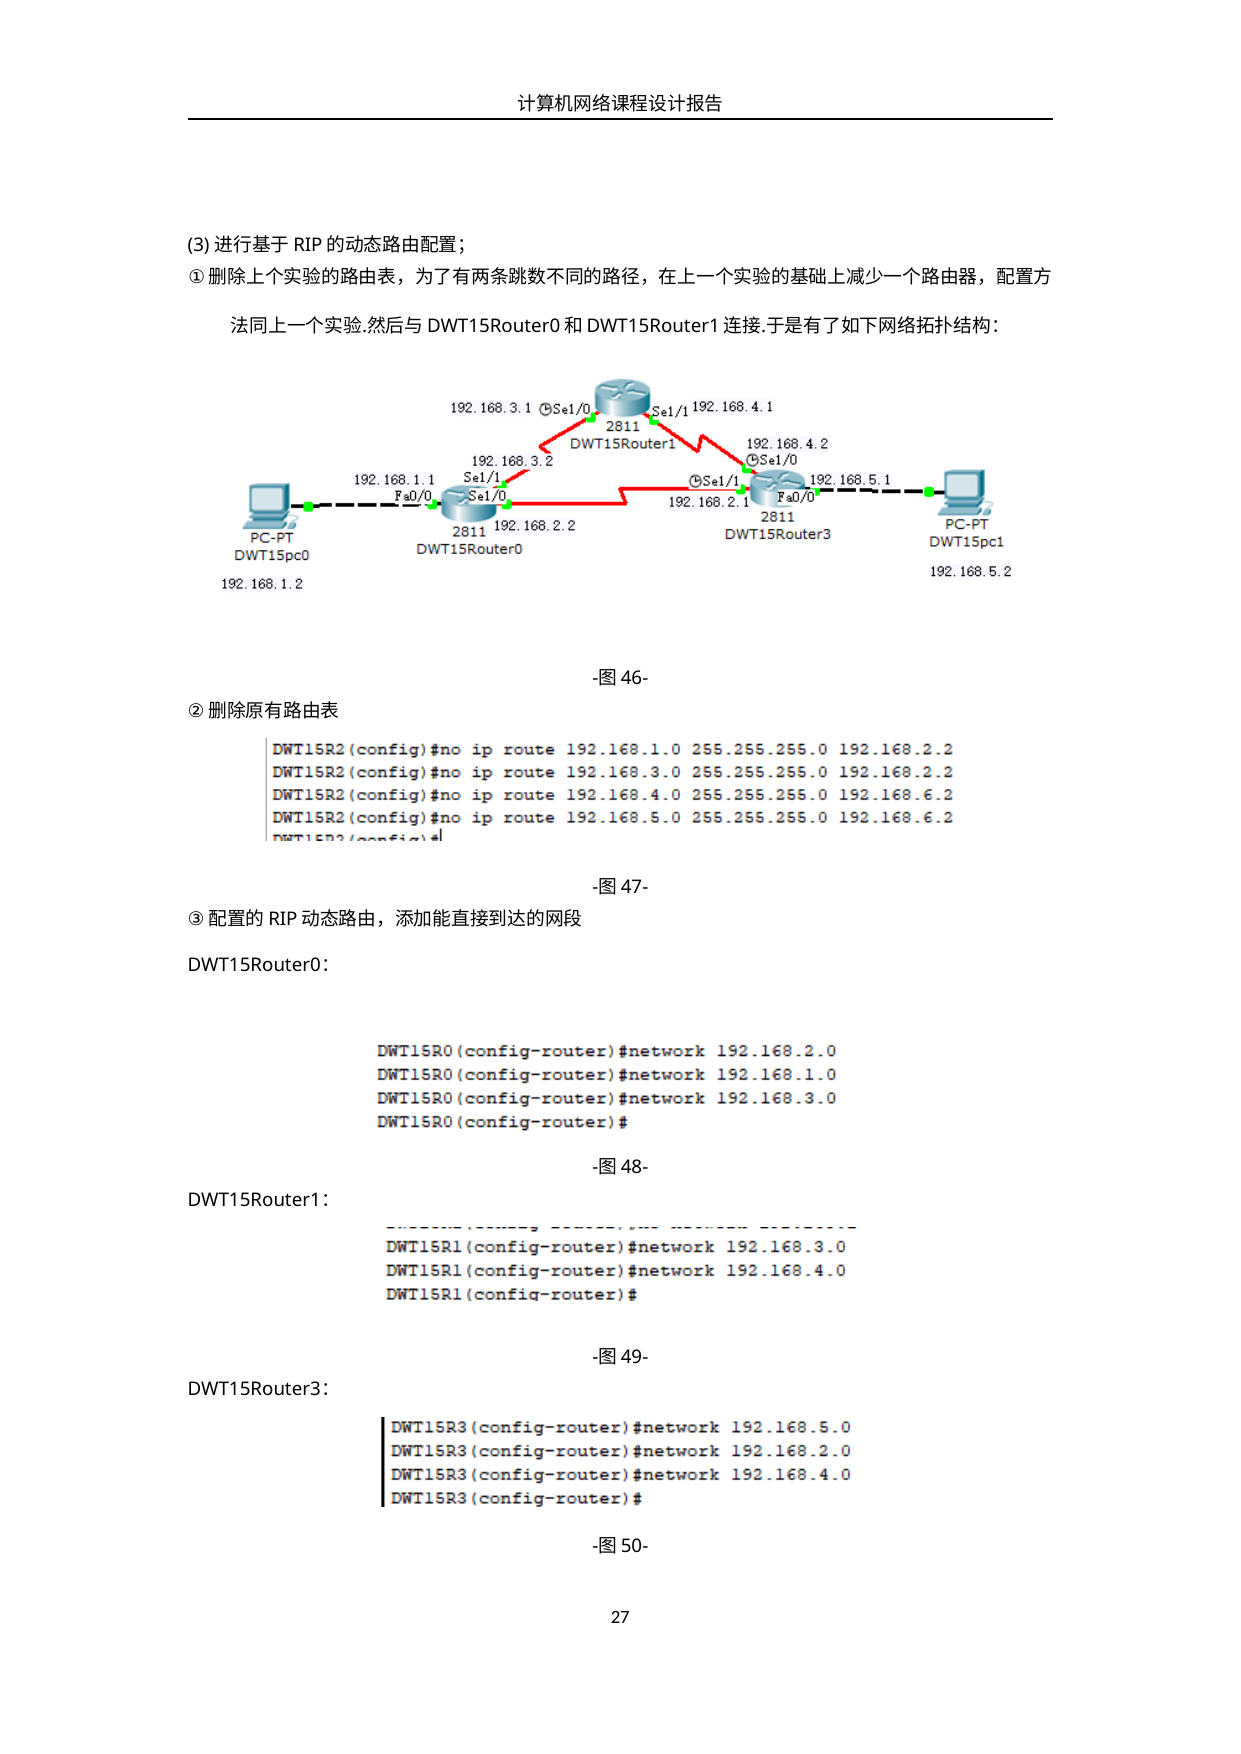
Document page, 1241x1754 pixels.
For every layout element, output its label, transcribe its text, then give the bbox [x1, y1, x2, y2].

picture [377, 1038, 863, 1131]
list -图47- [187, 869, 1053, 901]
list -图50- [187, 1528, 1053, 1561]
list 进行基于RIP的动态路由配置； [187, 227, 1053, 259]
list ③配置的RIP动态路由，添加能直接到达的网段 [187, 901, 1053, 934]
text DWT15Router3： [187, 1371, 1053, 1404]
picture [383, 1227, 858, 1301]
picture [380, 1417, 861, 1507]
list -图49- [187, 1339, 1053, 1371]
list -图48- [187, 1149, 1053, 1182]
text DWT15Router0： [187, 947, 1053, 980]
picture [207, 354, 1032, 621]
picture [265, 738, 975, 841]
list ①删除上个实验的路由表，为了有两条跳数不同的路径，在上一个实验的基础上减少一个路由器，配置方法同上一个实验.然后与DWT15Router0和DWT15Router1连接.于是有了如下网络拓扑结构： [187, 259, 1053, 341]
text DWT15Router1： [187, 1182, 1053, 1214]
list -图46- [187, 660, 1053, 693]
list ②删除原有路由表 [187, 693, 1053, 725]
